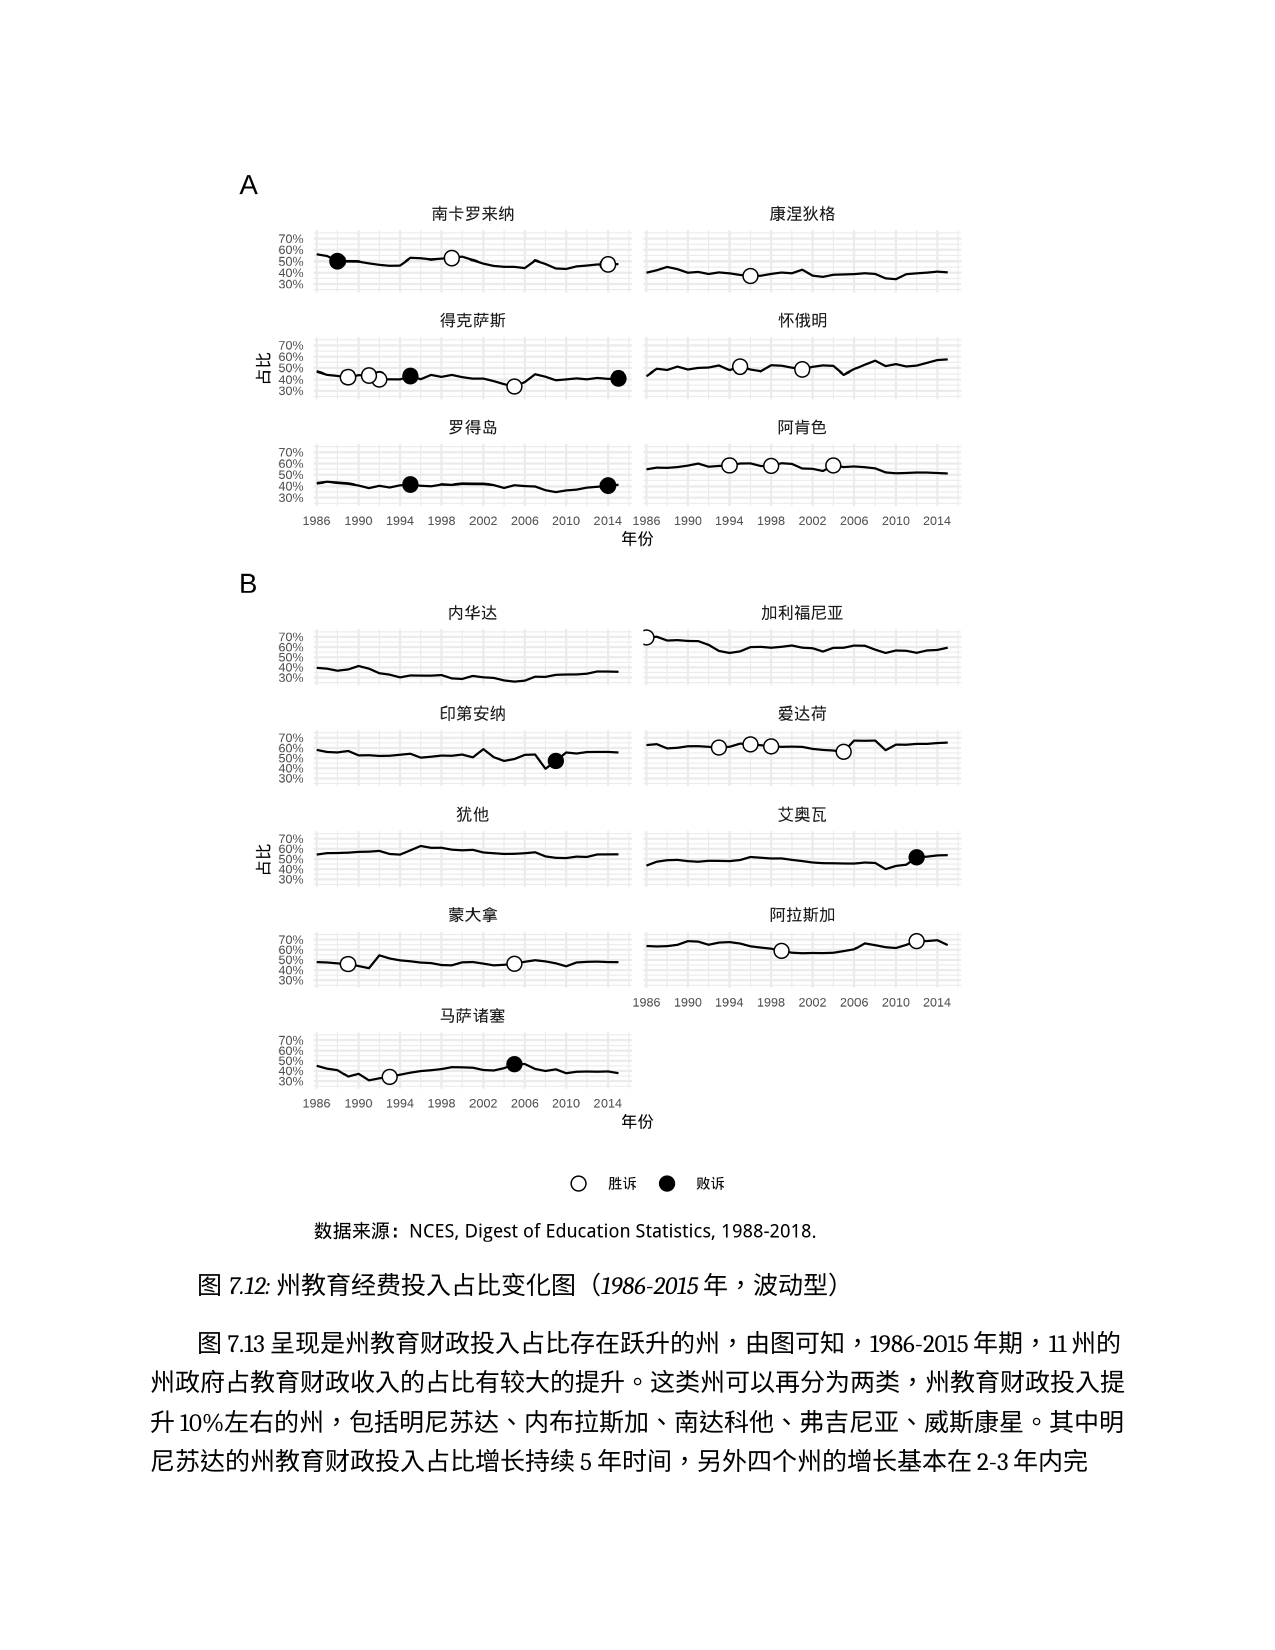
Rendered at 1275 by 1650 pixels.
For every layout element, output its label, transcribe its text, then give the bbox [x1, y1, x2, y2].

text 图 7.12: 州教育经费投入占比变化图（1986-2015年，波动型） [150, 1268, 1125, 1302]
picture [216, 150, 984, 1264]
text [150, 1326, 1125, 1477]
